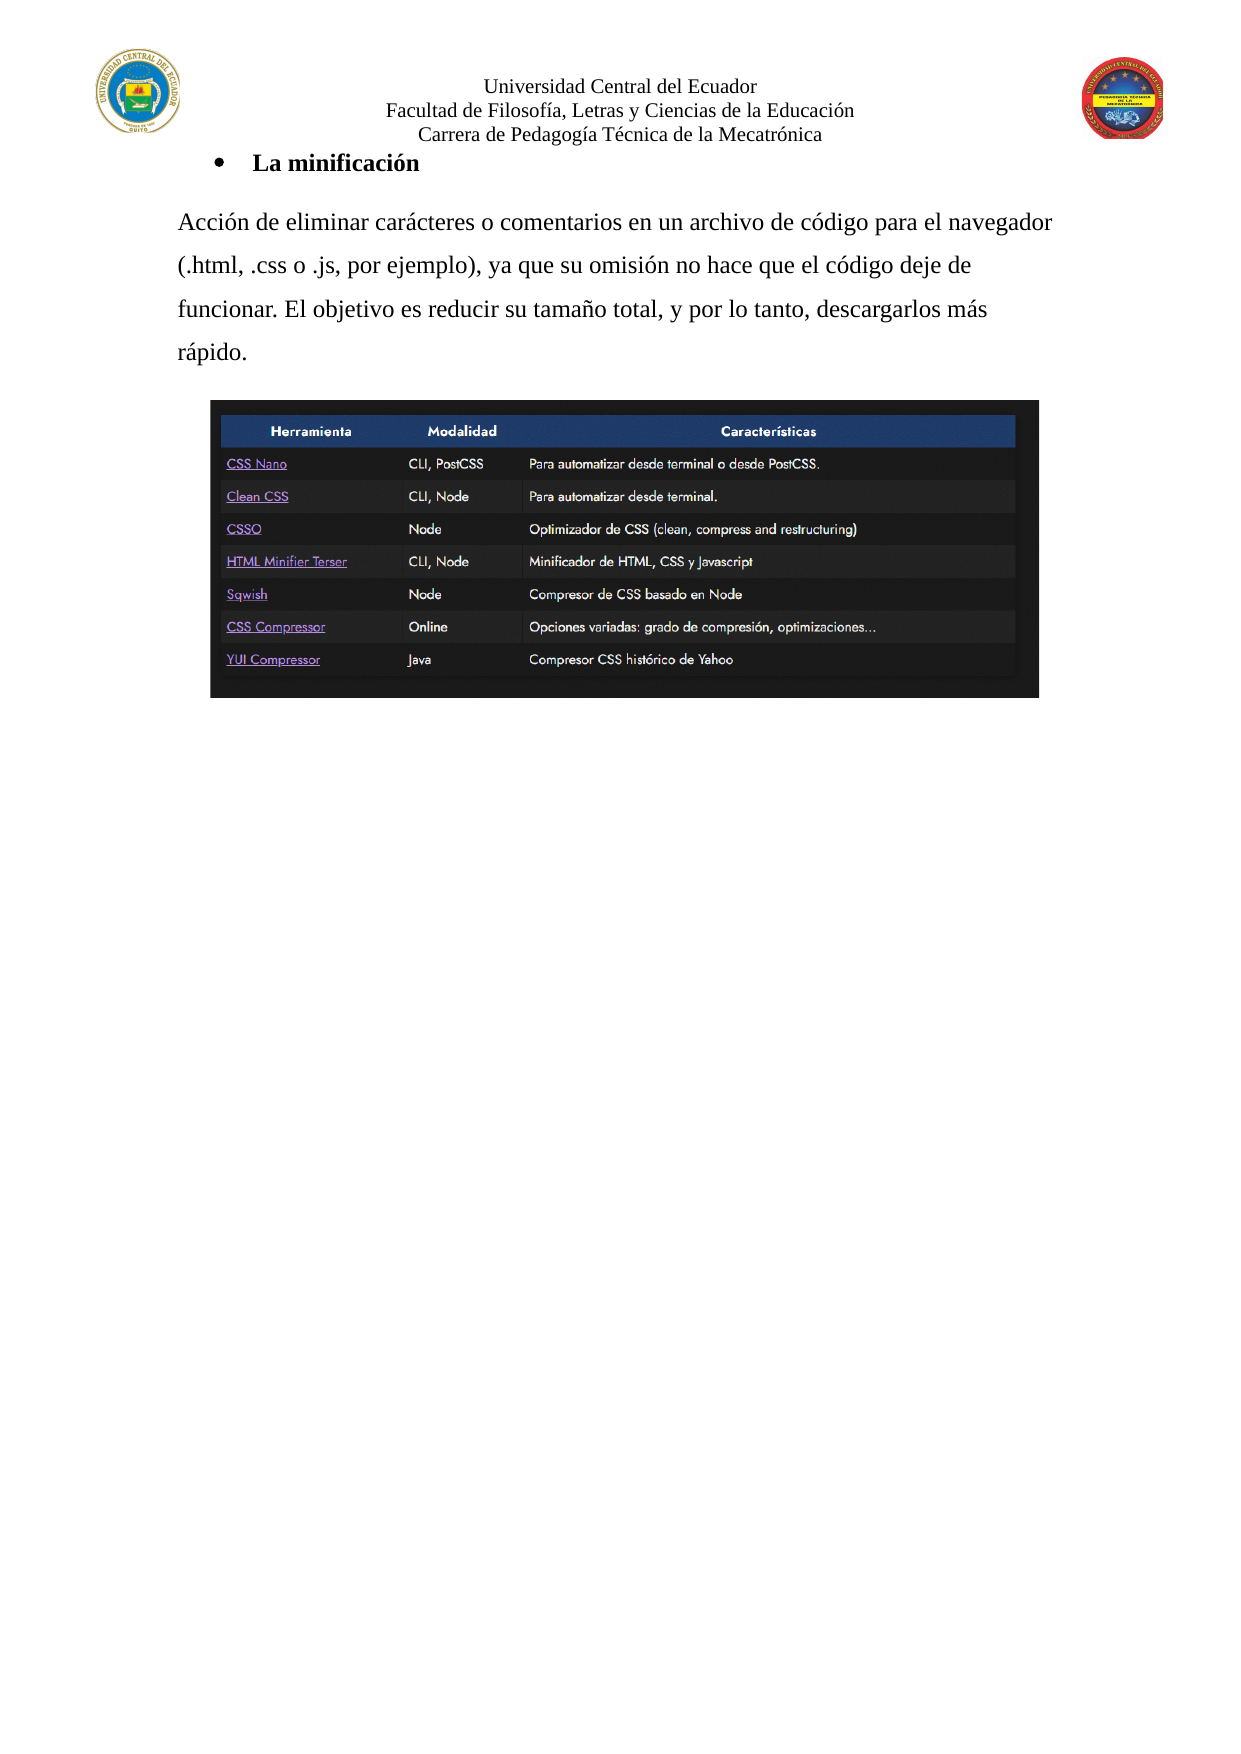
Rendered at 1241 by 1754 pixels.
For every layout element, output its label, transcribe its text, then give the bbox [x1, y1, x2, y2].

picture [95, 48, 180, 133]
picture [1081, 57, 1163, 139]
picture [210, 400, 1040, 698]
text Acción de eliminar carácteres o comentarios en un archivo de código para el navegador (.html, .css o .js, por ejemplo), ya que su omisión no hace que el código deje de funcionar. El objetivo es reducir su tamaño total, y por lo tanto, descargarlos más rápido. [177, 207, 1063, 366]
list La minificación [215, 148, 1063, 176]
